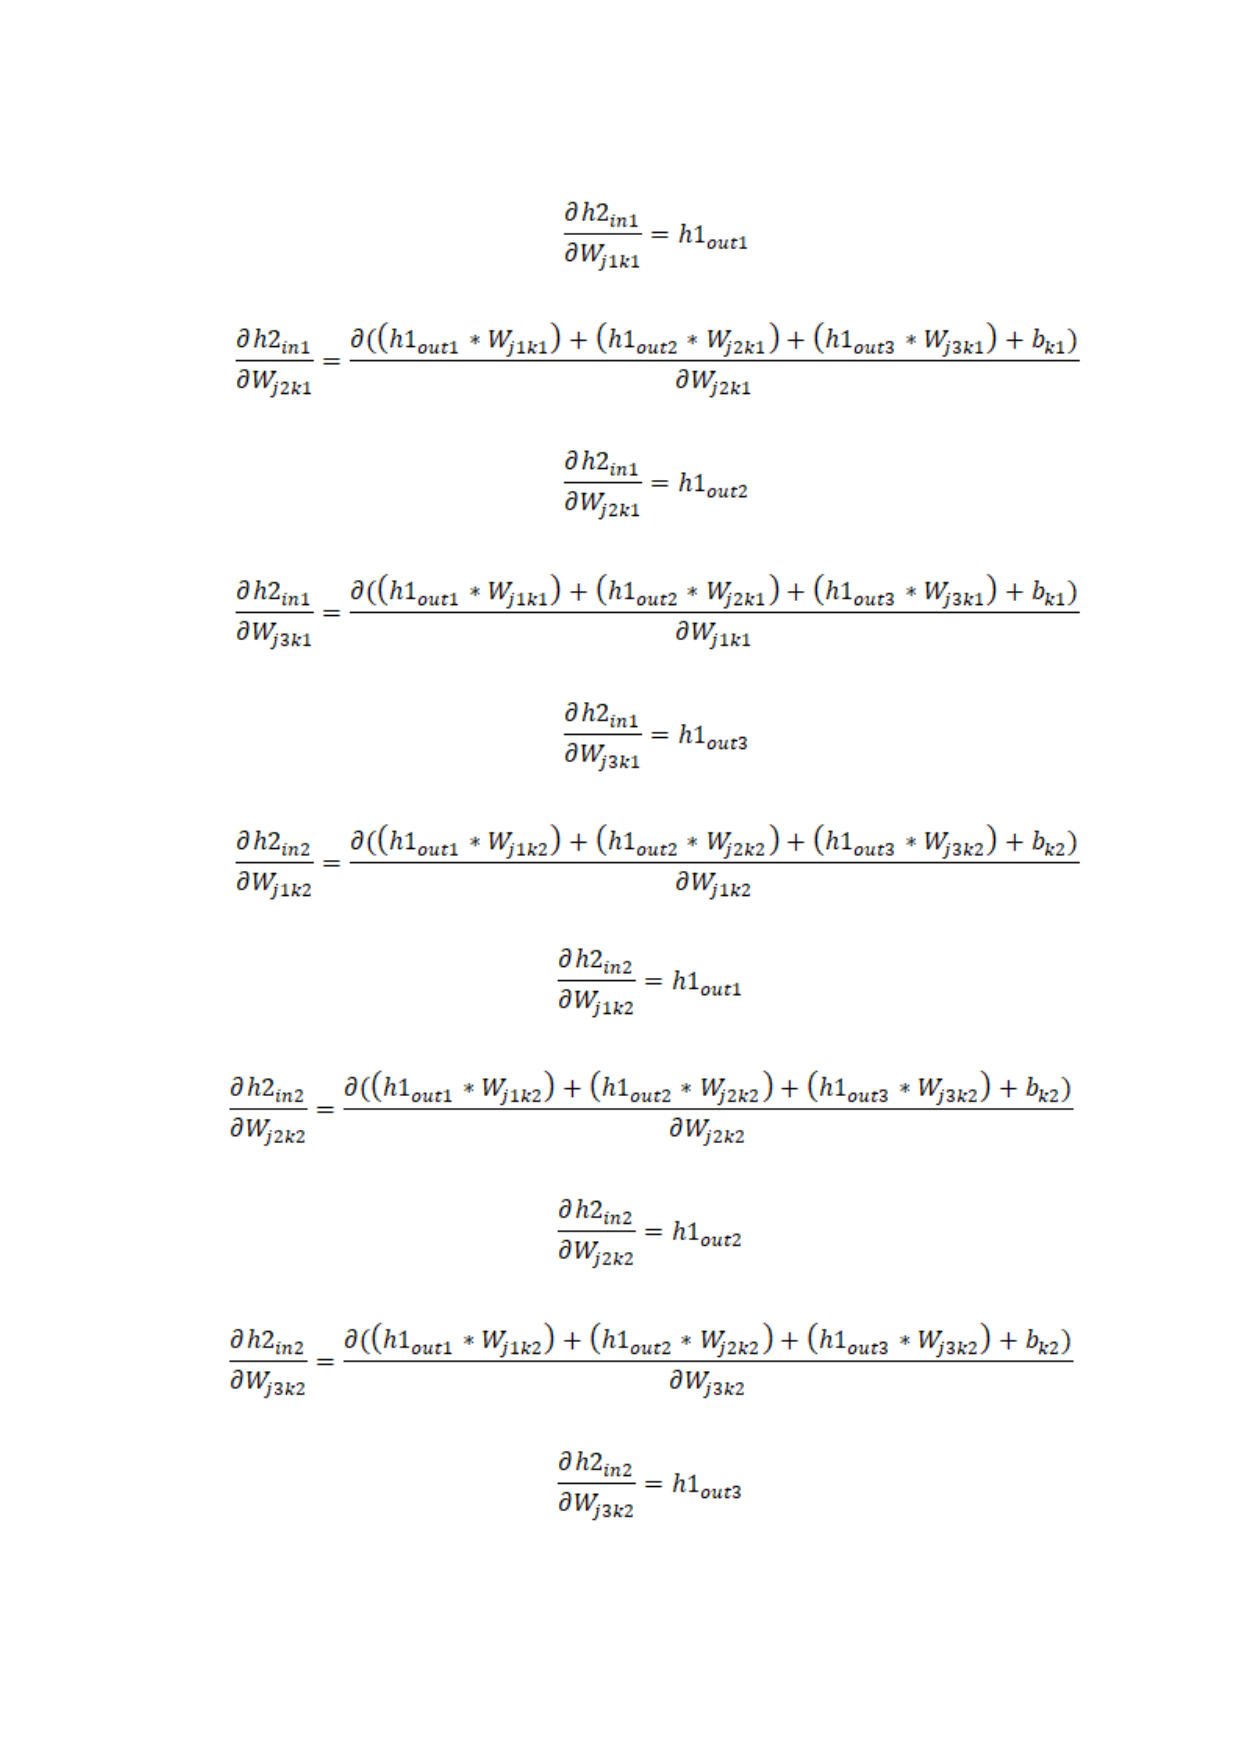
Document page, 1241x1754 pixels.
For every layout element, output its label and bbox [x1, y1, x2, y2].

picture [150, 150, 1202, 1580]
